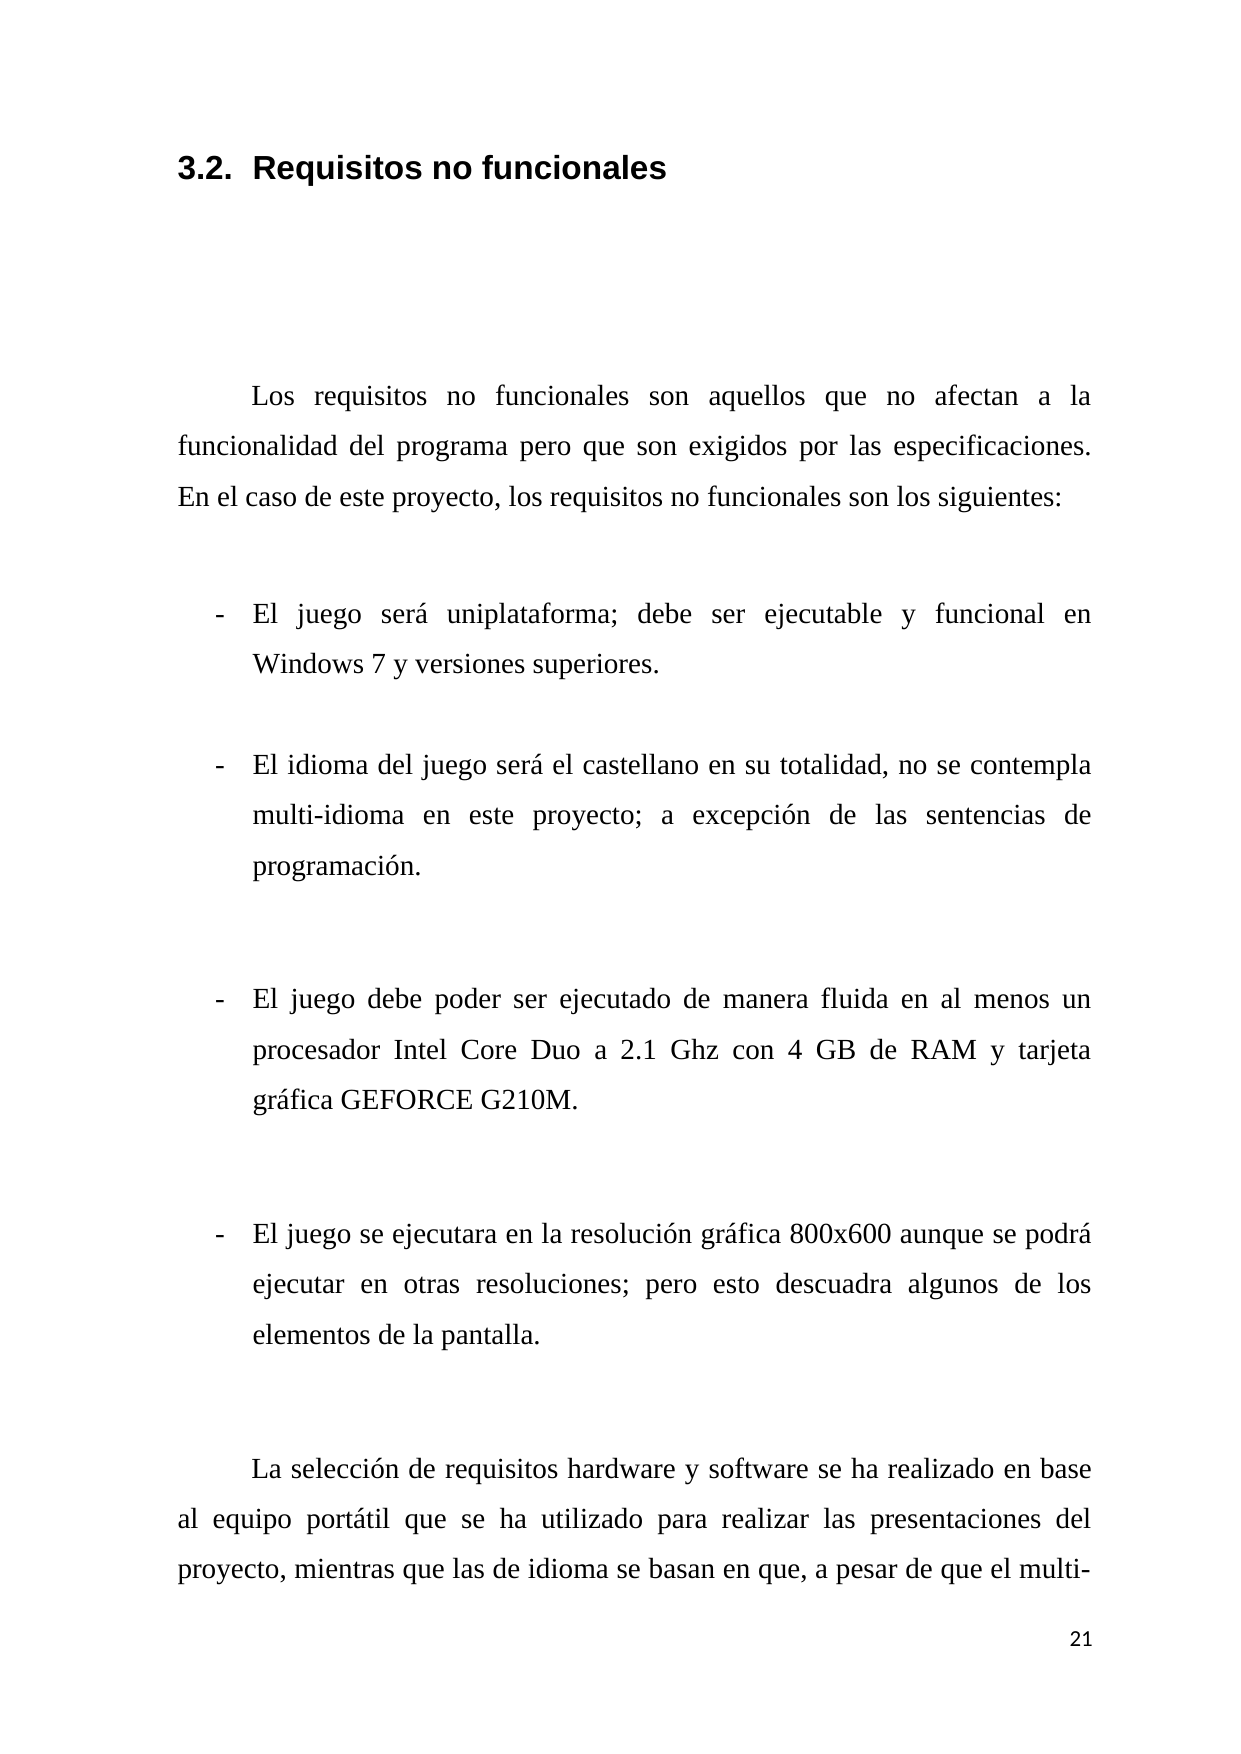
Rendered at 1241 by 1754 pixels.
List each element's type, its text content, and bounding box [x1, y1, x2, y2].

list El juego debe poder ser ejecutado de manera fluida en al menos un procesador Intel Core Duo a 2.1 Ghz con 4 GB de RAM y tarjeta gráfica GEFORCE G210M. [215, 982, 1092, 1116]
list El juego será uniplataforma; debe ser ejecutable y funcional en Windows 7 y versiones superiores. [215, 596, 1092, 680]
text Los requisitos no funcionales son aquellos que no afectan a la funcionalidad del programa pero que son exigidos por las especificaciones. En el caso de este proyecto, los requisitos no funcionales son los siguientes: [177, 378, 1092, 512]
list El idioma del juego será el castellano en su totalidad, no se contempla multi-idioma en este proyecto; a excepción de las sentencias de programación. [215, 747, 1092, 881]
list Requisitos no funcionales [177, 148, 1092, 186]
list El juego se ejecutara en la resolución gráfica 800x600 aunque se podrá ejecutar en otras resoluciones; pero esto descuadra algunos de los elementos de la pantalla. [215, 1216, 1092, 1350]
